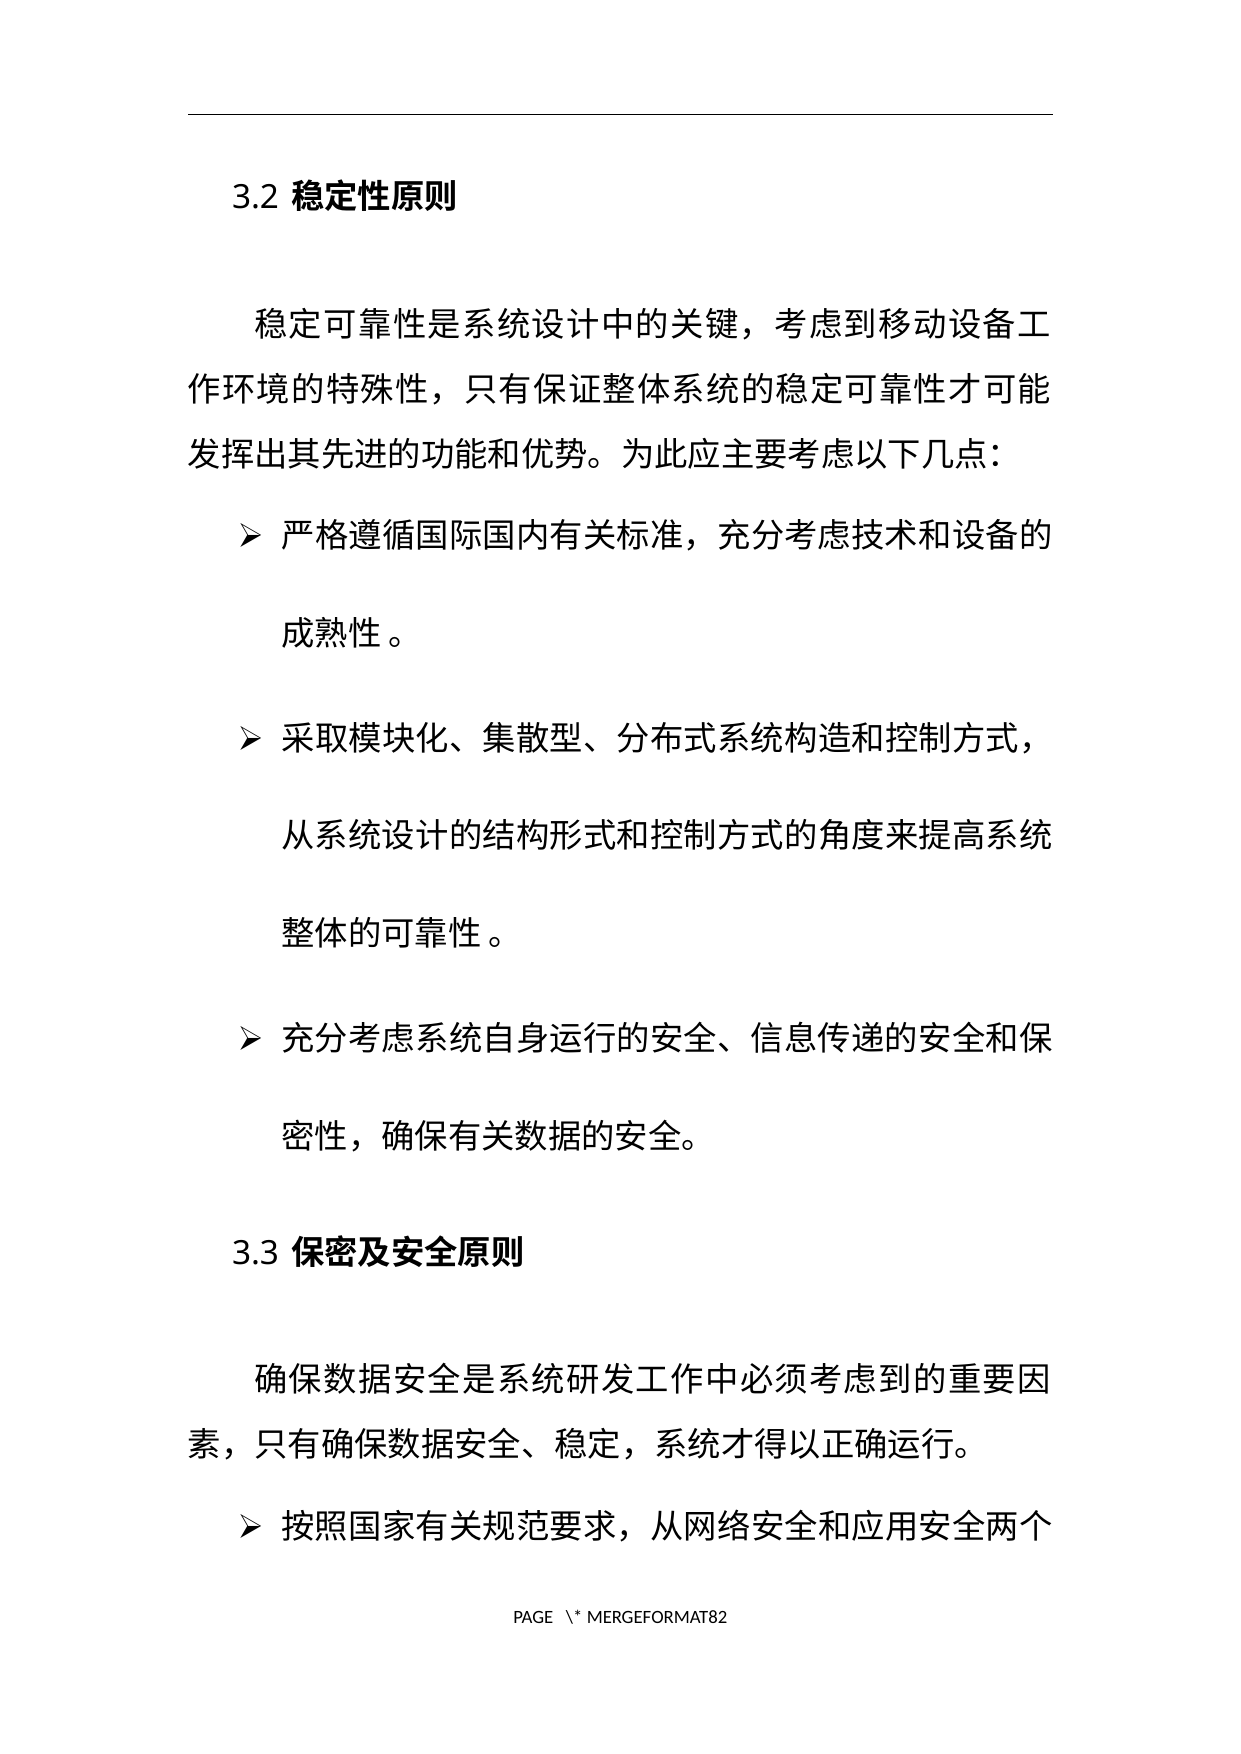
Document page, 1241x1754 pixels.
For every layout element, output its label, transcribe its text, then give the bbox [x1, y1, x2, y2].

list 严格遵循国际国内有关标准，充分考虑技术和设备的成熟性 。 [237, 501, 1053, 663]
subtitle 稳定性原则 [232, 162, 1053, 227]
text 稳定可靠性是系统设计中的关键，考虑到移动设备工作环境的特殊性，只有保证整体系统的稳定可靠性才可能发挥出其先进的功能和优势。为此应主要考虑以下几点： [187, 289, 1053, 484]
list 采取模块化、集散型、分布式系统构造和控制方式，从系统设计的结构形式和控制方式的角度来提高系统整体的可靠性 。 [237, 703, 1053, 963]
subtitle 保密及安全原则 [232, 1217, 1053, 1282]
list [237, 1491, 1053, 1556]
text 确保数据安全是系统研发工作中必须考虑到的重要因素，只有确保数据安全、稳定，系统才得以正确运行。 [187, 1345, 1053, 1475]
list 充分考虑系统自身运行的安全、信息传递的安全和保密性，确保有关数据的安全。 [237, 1004, 1053, 1166]
